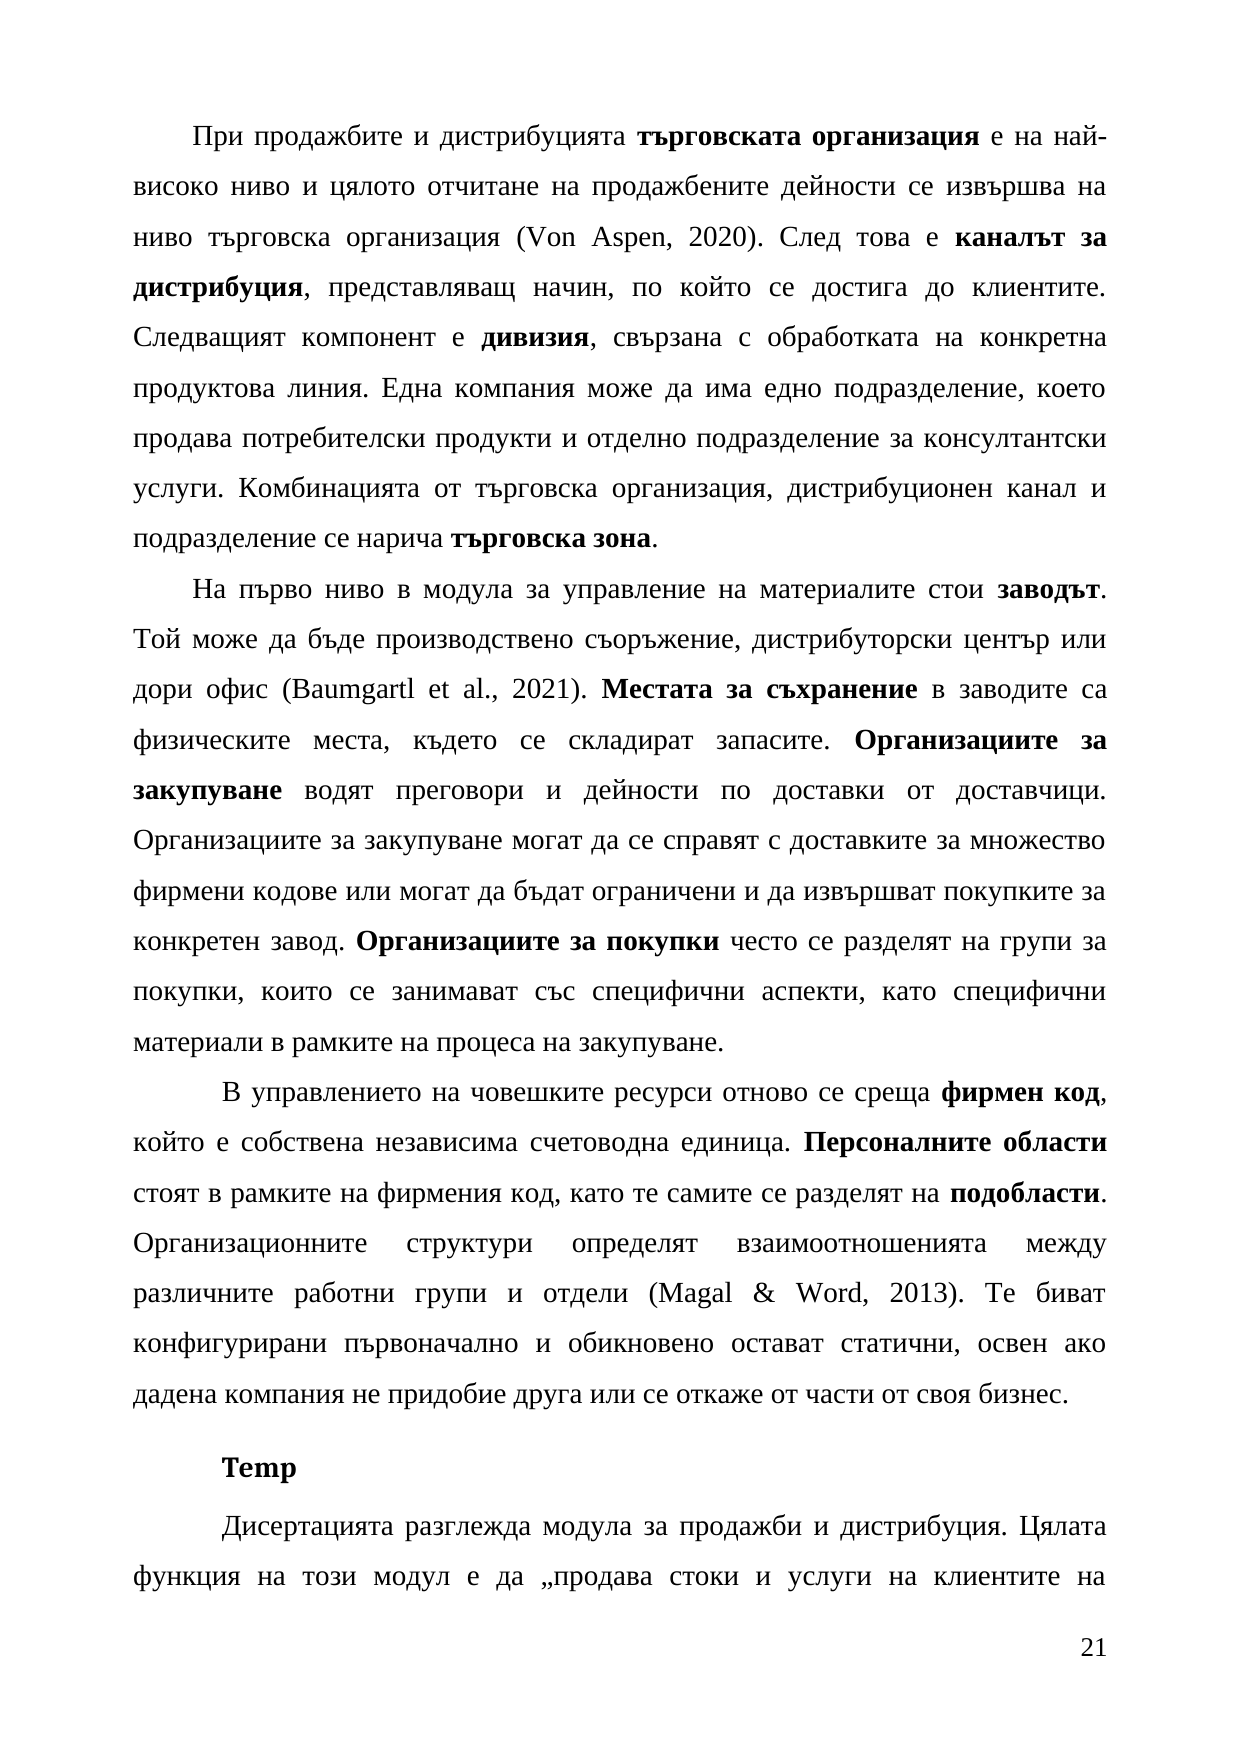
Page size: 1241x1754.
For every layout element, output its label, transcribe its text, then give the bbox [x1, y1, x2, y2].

text На първо ниво в модула за управление на материалите стои заводът. Той може да бъде производствено съоръжение, дистрибуторски център или дори офис (Baumgartl et al., 2021). Местата за съхранение в заводите са физическите места, където се складират запасите. Организациите за закупуване водят преговори и дейности по доставки от доставчици. Организациите за закупуване могат да се справят с доставките за множество фирмени кодове или могат да бъдат ограничени и да извършват покупките за конкретен завод. Организациите за покупки често се разделят на групи за покупки, които се занимават със специфични аспекти, като специфични материали в рамките на процеса на закупуване. [133, 571, 1107, 1057]
subtitle Temp [133, 1451, 1107, 1485]
text При продажбите и дистрибуцията търговската организация е на най-високо ниво и цялото отчитане на продажбените дейности се извършва на ниво търговска организация (Von Aspen, 2020). След това е каналът за дистрибуция, представляващ начин, по който се достига до клиентите. Следващият компонент е дивизия, свързана с обработката на конкретна продуктова линия. Една компания може да има едно подразделение, което продава потребителски продукти и отделно подразделение за консултантски услуги. Комбинацията от търговска организация, дистрибуционен канал и подразделение се нарича търговска зона. [133, 118, 1107, 554]
text В управлението на човешките ресурси отново се среща фирмен код, който е собствена независима счетоводна единица. Персоналните области стоят в рамките на фирмения код, като те самите се разделят на подобласти. Организационните структури определят взаимоотношенията между различните работни групи и отдели (Magal & Word, 2013). Те биват конфигурирани първоначално и обикновено остават статични, освен ако дадена компания не придобие друга или се откаже от части от своя бизнес. [133, 1074, 1107, 1409]
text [133, 1508, 1107, 1592]
